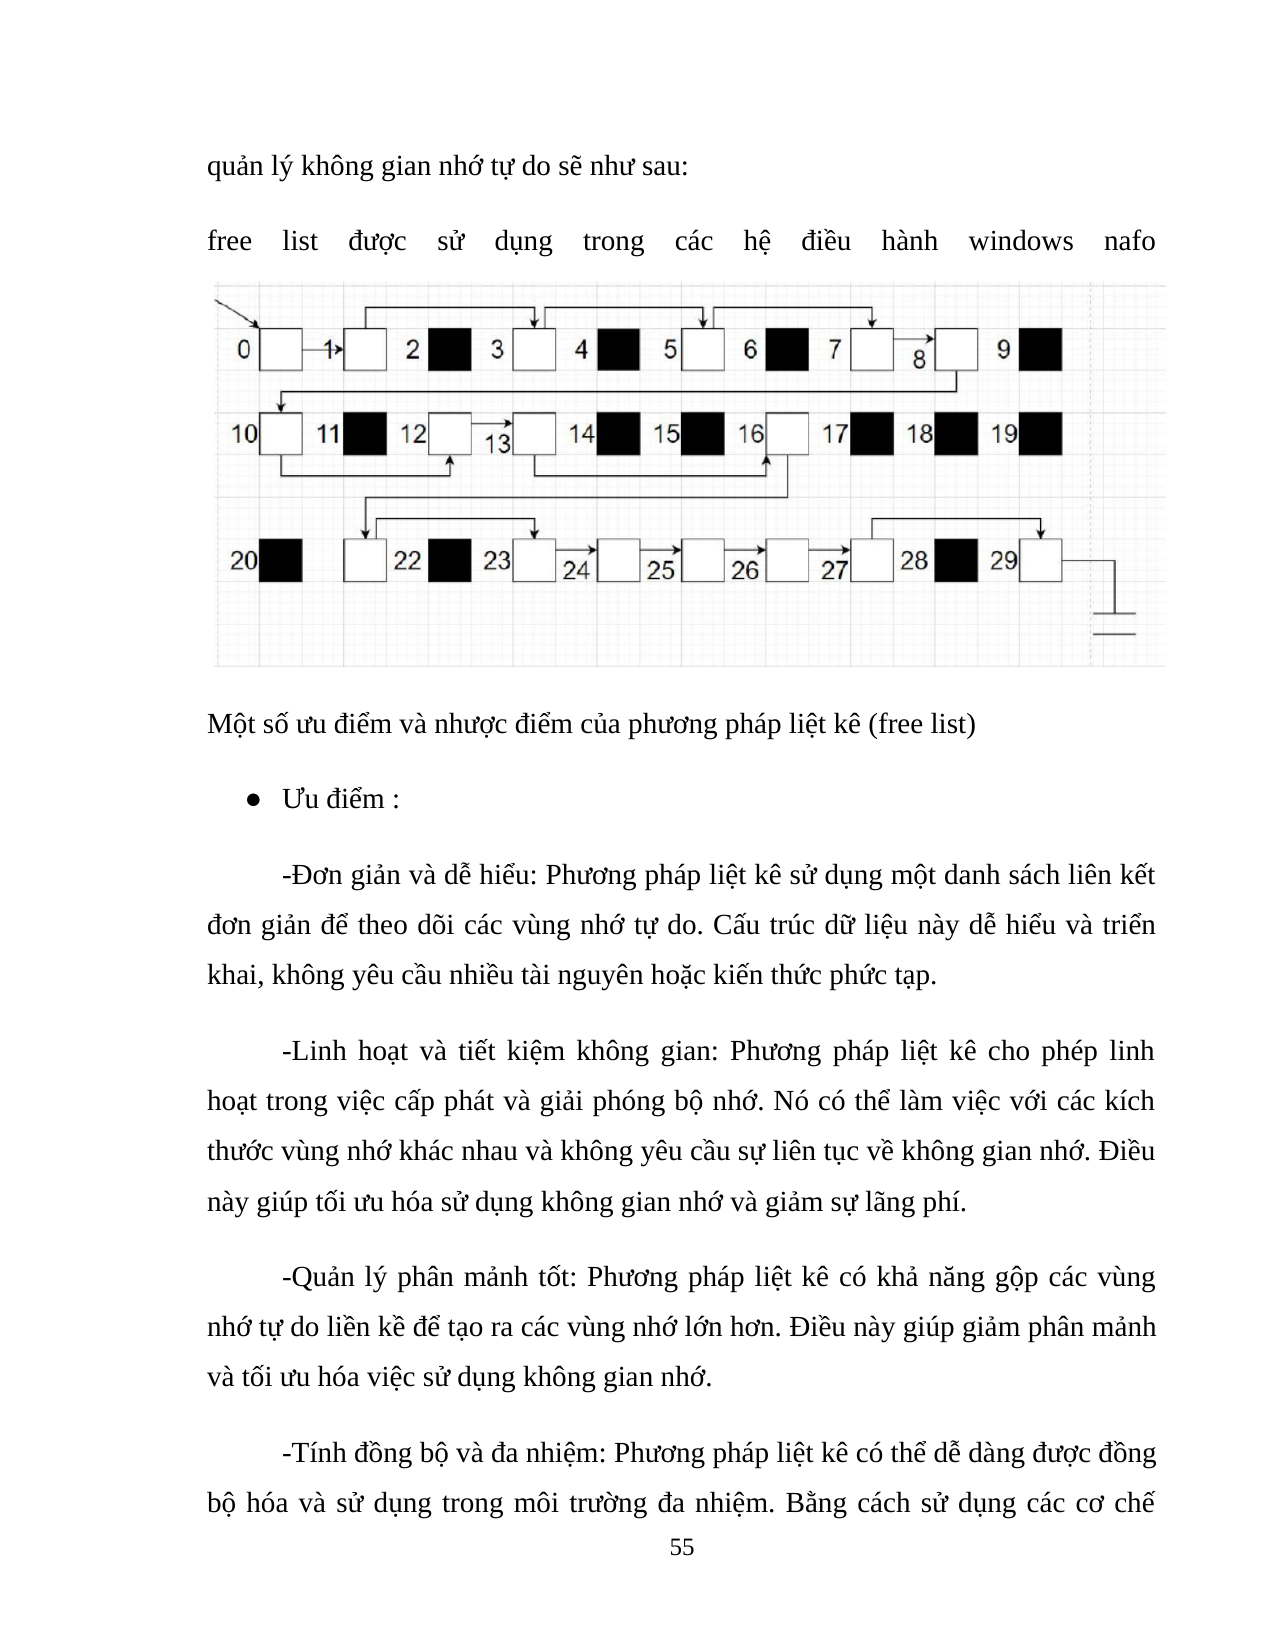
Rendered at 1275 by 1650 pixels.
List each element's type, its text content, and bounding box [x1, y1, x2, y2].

text free list được sử dụng trong các hệ điều hành windows nafo [207, 223, 1157, 271]
text -Quản lý phân mảnh tốt: Phương pháp liệt kê có khả năng gộp các vùng nhớ tự do liền kề để tạo ra các vùng nhớ lớn hơn. Điều này giúp giảm phân mảnh và tối ưu hóa việc sử dụng không gian nhớ. [207, 1259, 1157, 1393]
text -Đơn giản và dễ hiểu: Phương pháp liệt kê sử dụng một danh sách liên kết đơn giản để theo dõi các vùng nhớ tự do. Cấu trúc dữ liệu này dễ hiểu và triển khai, không yêu cầu nhiều tài nguyên hoặc kiến thức phức tạp. [207, 857, 1157, 991]
text quản lý không gian nhớ tự do sẽ như sau: [207, 148, 1157, 181]
list Ưu điểm : [244, 781, 1157, 815]
text -Linh hoạt và tiết kiệm không gian: Phương pháp liệt kê cho phép linh hoạt trong việc cấp phát và giải phóng bộ nhớ. Nó có thể làm việc với các kích thước vùng nhớ khác nhau và không yêu cầu sự liên tục về không gian nhớ. Điều này giúp tối ưu hóa sử dụng không gian nhớ và giảm sự lãng phí. [207, 1033, 1157, 1217]
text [207, 1435, 1157, 1519]
text Một số ưu điểm và nhược điểm của phương pháp liệt kê (free list) [207, 706, 1157, 740]
picture [206, 271, 1172, 667]
